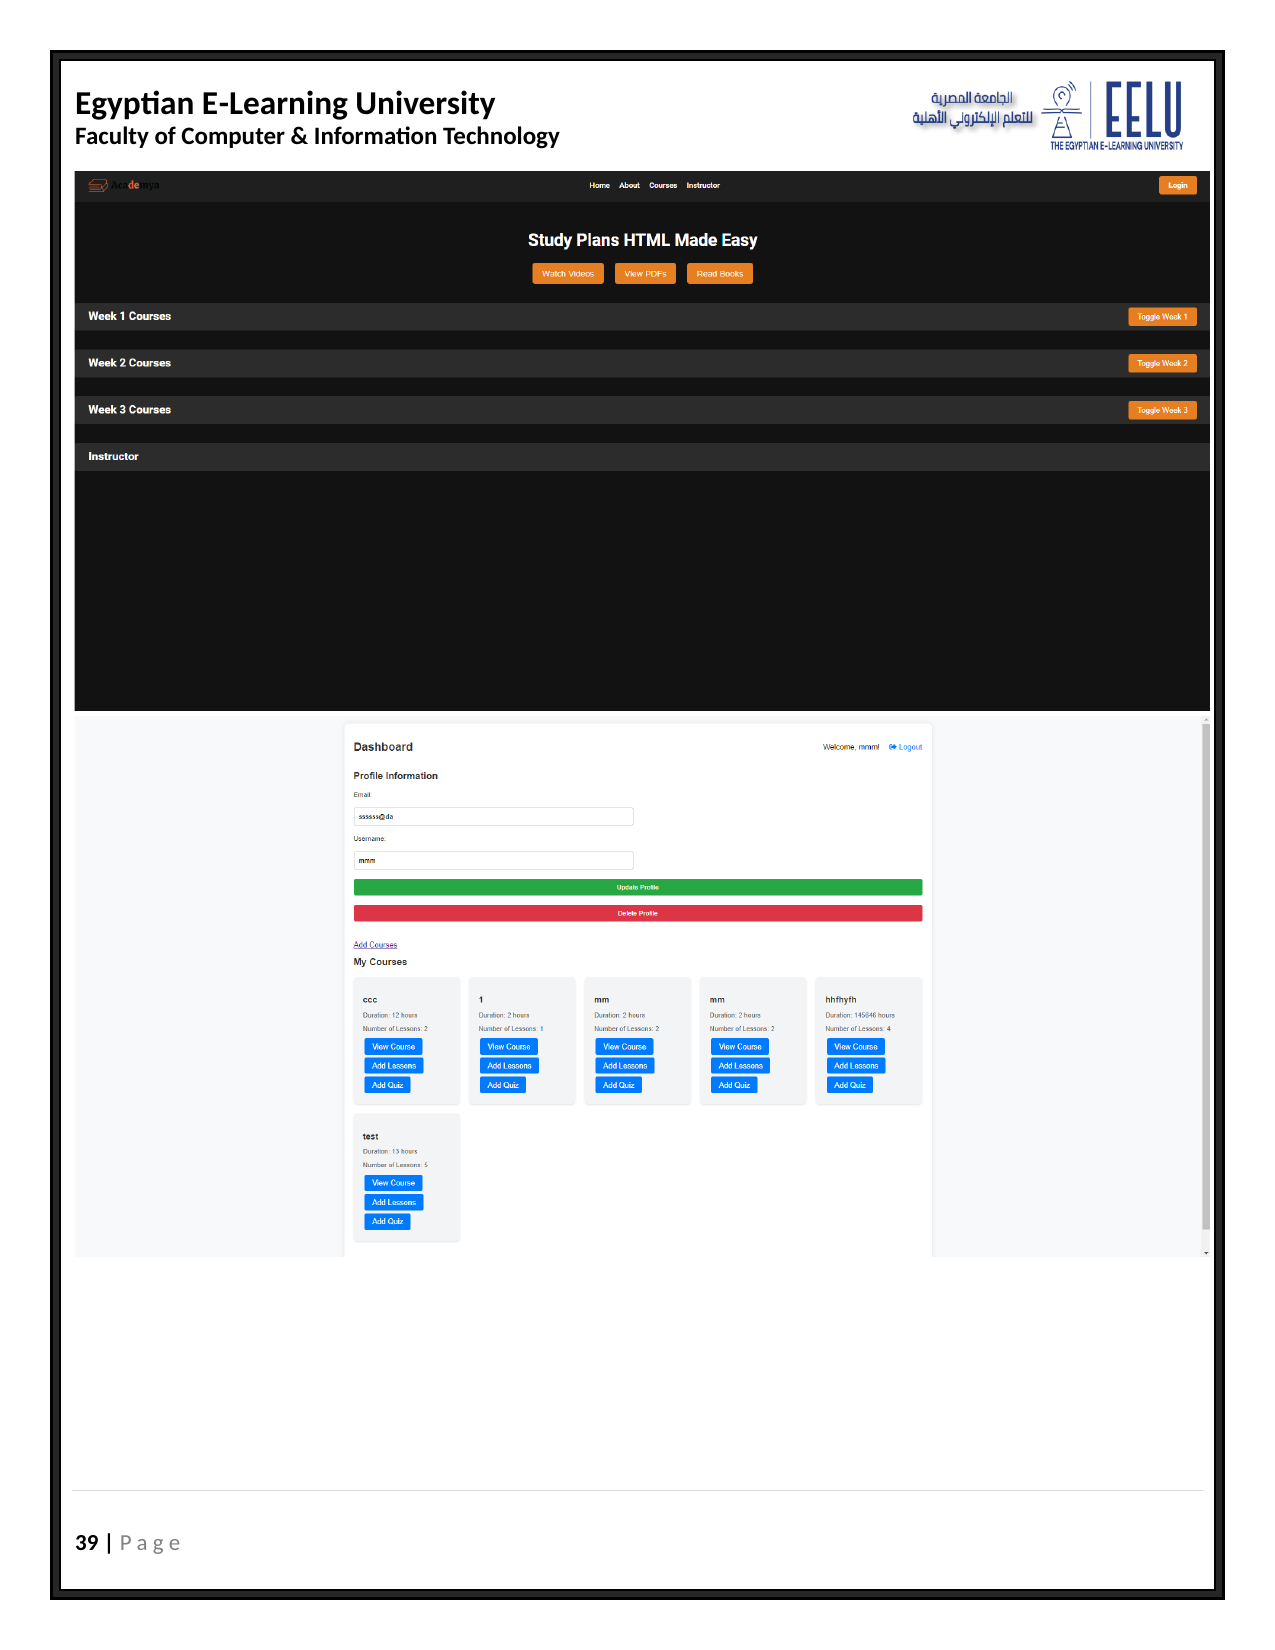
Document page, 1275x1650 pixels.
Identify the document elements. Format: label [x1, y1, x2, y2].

picture [898, 61, 1201, 153]
picture [74, 716, 1210, 1257]
picture [74, 171, 1210, 711]
